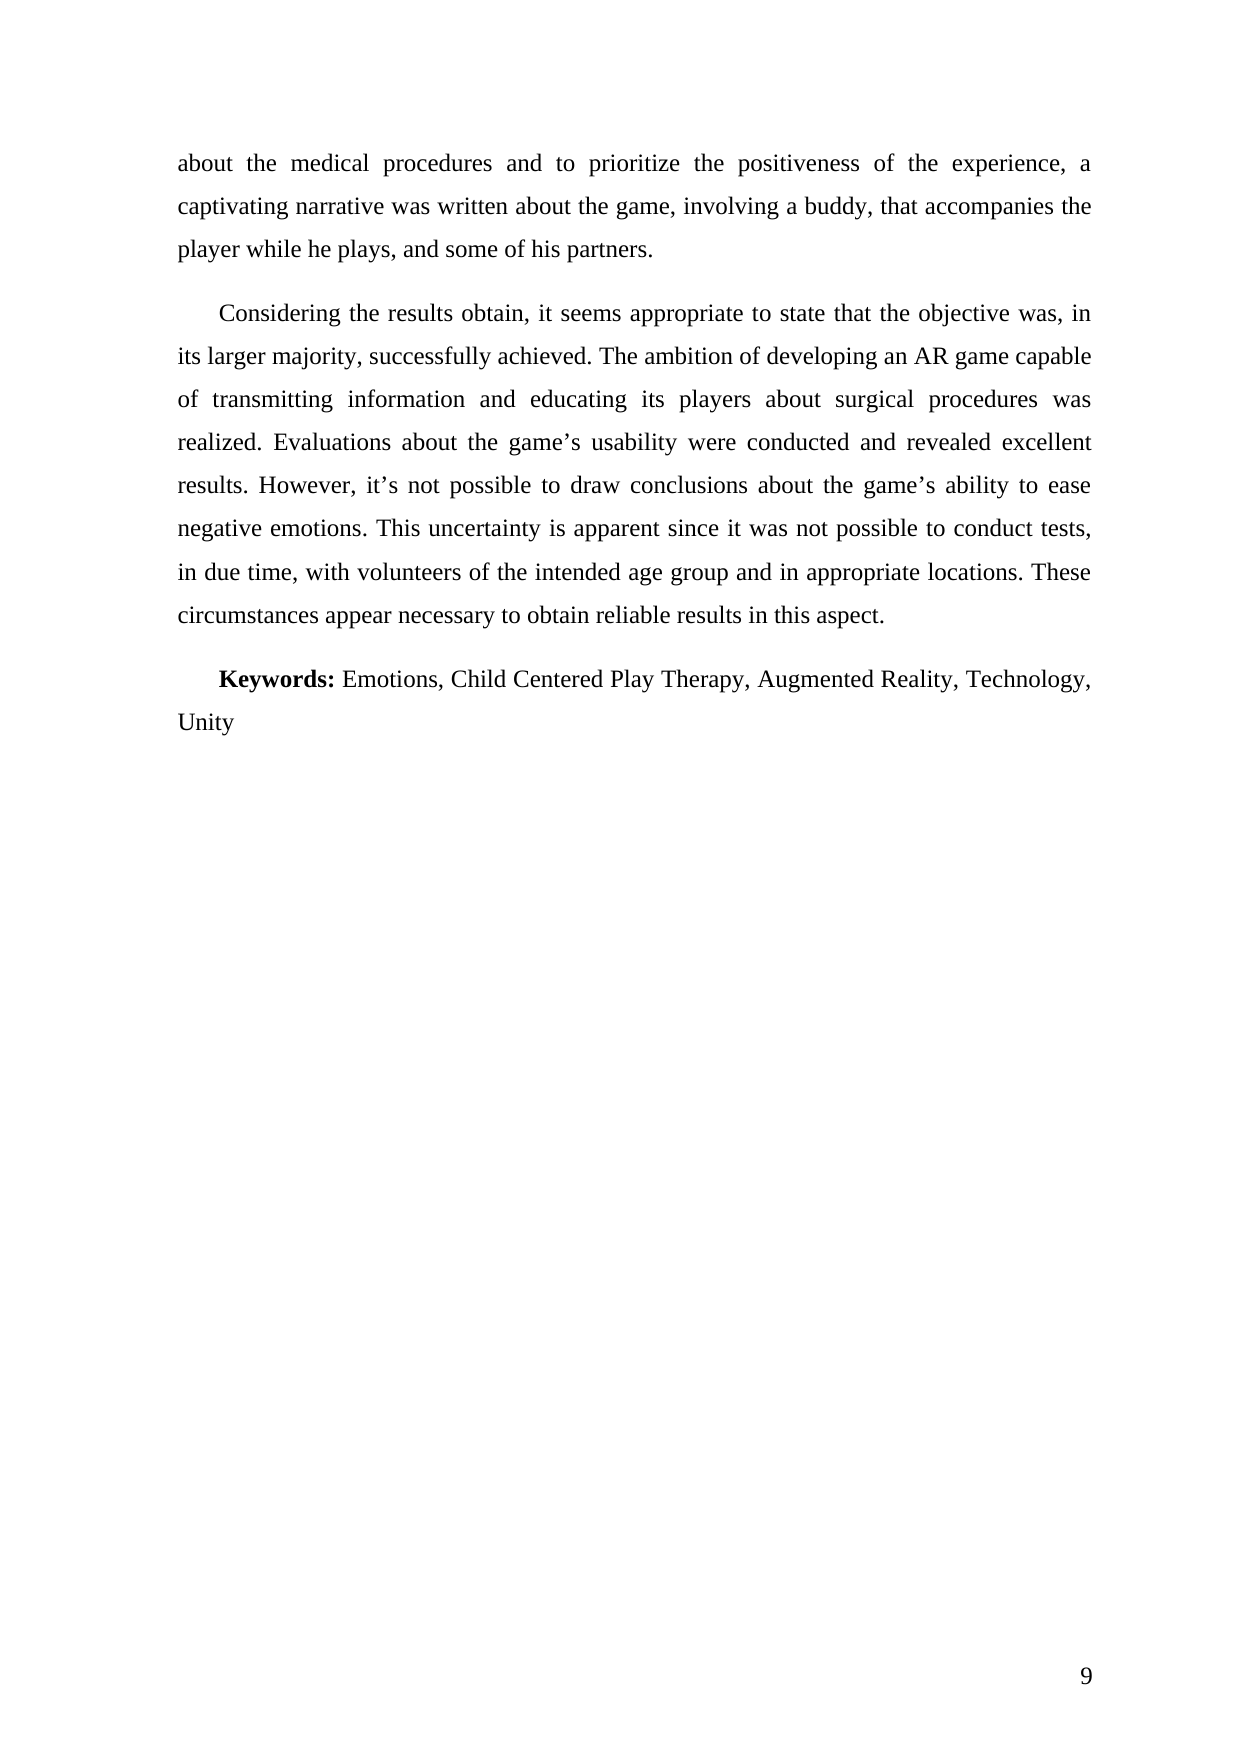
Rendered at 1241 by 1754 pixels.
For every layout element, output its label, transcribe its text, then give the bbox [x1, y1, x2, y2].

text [177, 148, 1092, 263]
text Considering the results obtain, it seems appropriate to state that the objective was, in its larger majority, successfully achieved. The ambition of developing an AR game capable of transmitting information and educating its players about surgical procedures was realized. Evaluations about the game’s usability were conducted and revealed excellent results. However, it’s not possible to draw conclusions about the game’s ability to ease negative emotions. This uncertainty is apparent since it was not possible to conduct tests, in due time, with volunteers of the intended age group and in appropriate locations. These circumstances appear necessary to obtain reliable results in this aspect. [177, 298, 1092, 628]
text Keywords: Emotions, Child Centered Play Therapy, Augmented Reality, Technology, Unity [177, 664, 1092, 736]
